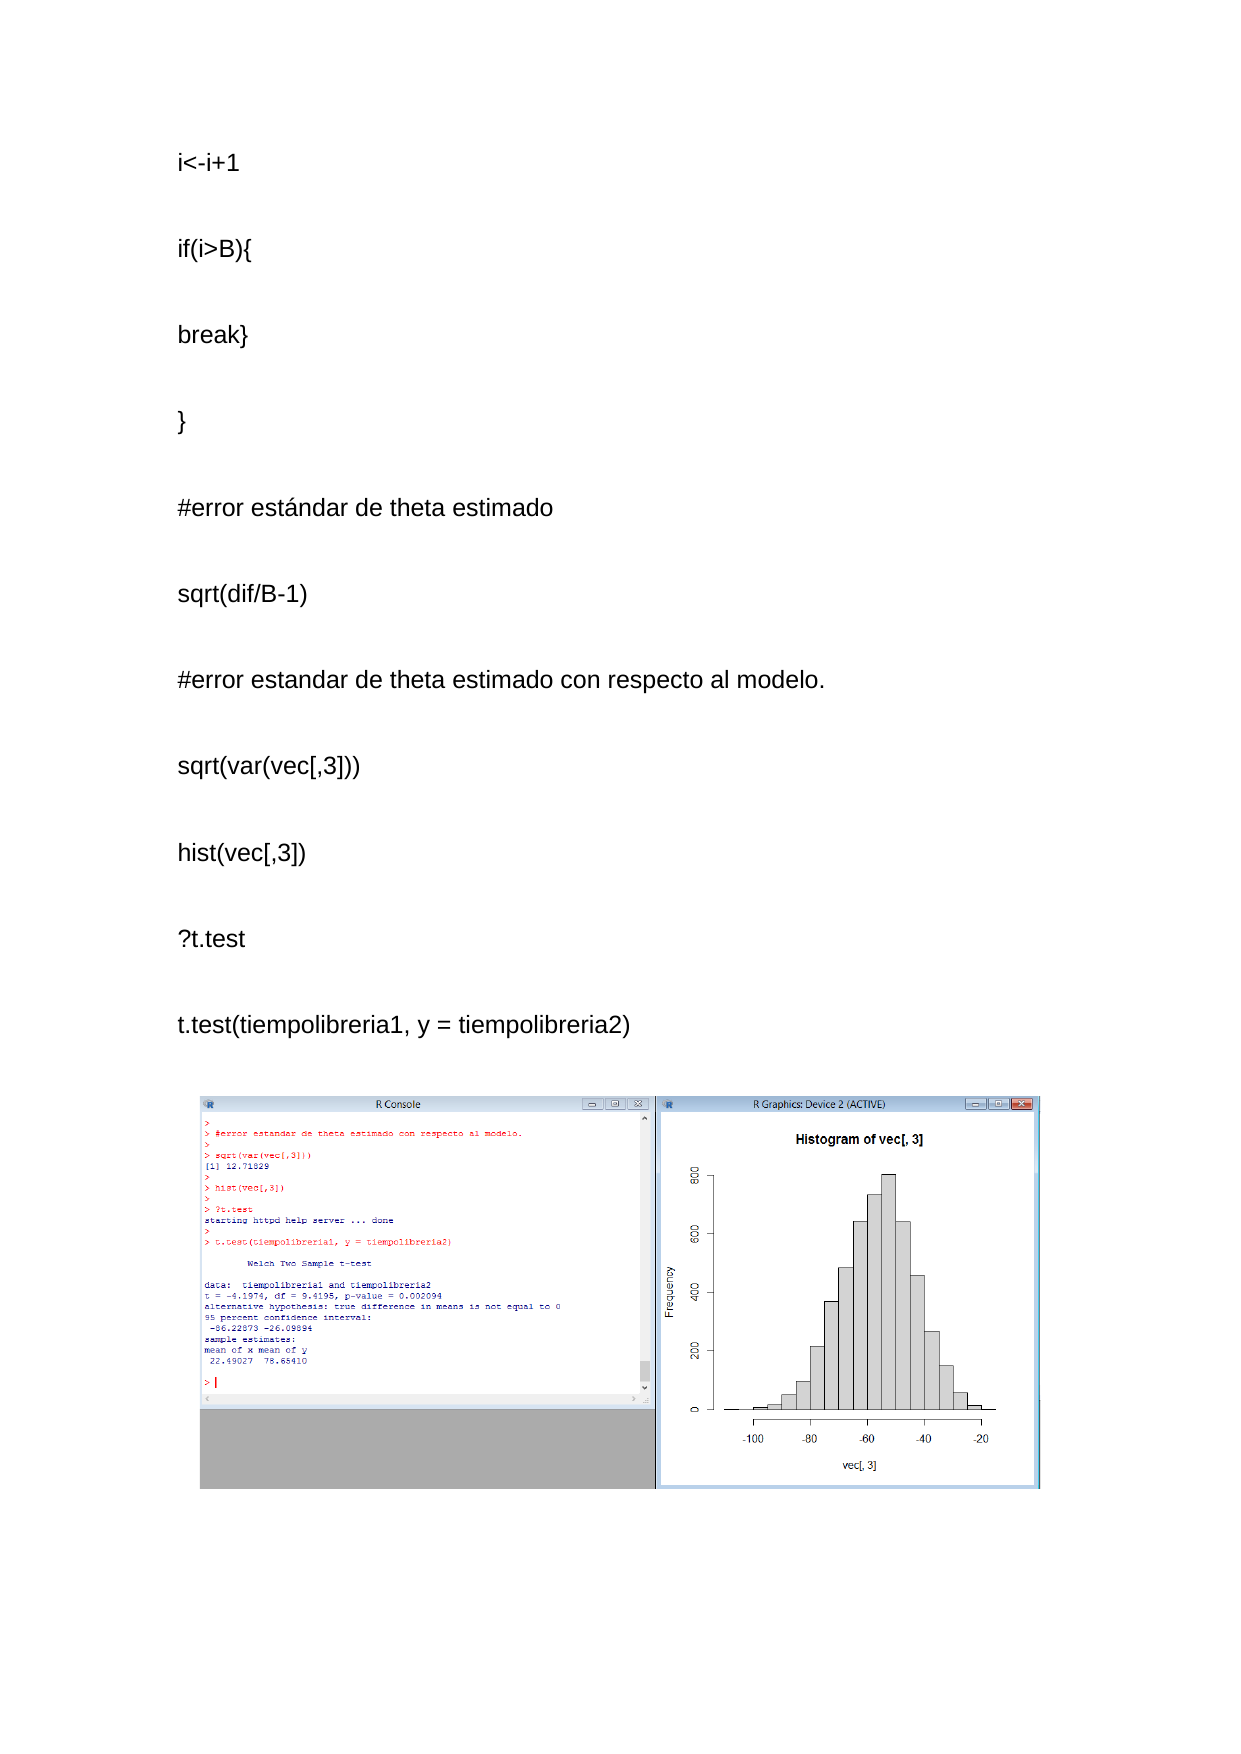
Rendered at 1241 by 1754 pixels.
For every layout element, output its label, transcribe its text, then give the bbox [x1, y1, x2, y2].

text } [177, 406, 1063, 435]
picture [199, 1096, 1041, 1489]
text #error estandar de theta estimado con respecto al modelo. [177, 665, 1063, 694]
text t.test(tiempolibreria1, y = tiempolibreria2) [177, 1010, 1063, 1039]
text sqrt(dif/B-1) [177, 579, 1063, 608]
text sqrt(var(vec[,3])) [177, 751, 1063, 780]
text break} [177, 320, 1063, 349]
text i<-i+1 [177, 148, 1063, 176]
text ?t.test [177, 924, 1063, 953]
text hist(vec[,3]) [177, 838, 1063, 866]
text #error estándar de theta estimado [177, 493, 1063, 521]
text if(i>B){ [177, 234, 1063, 263]
